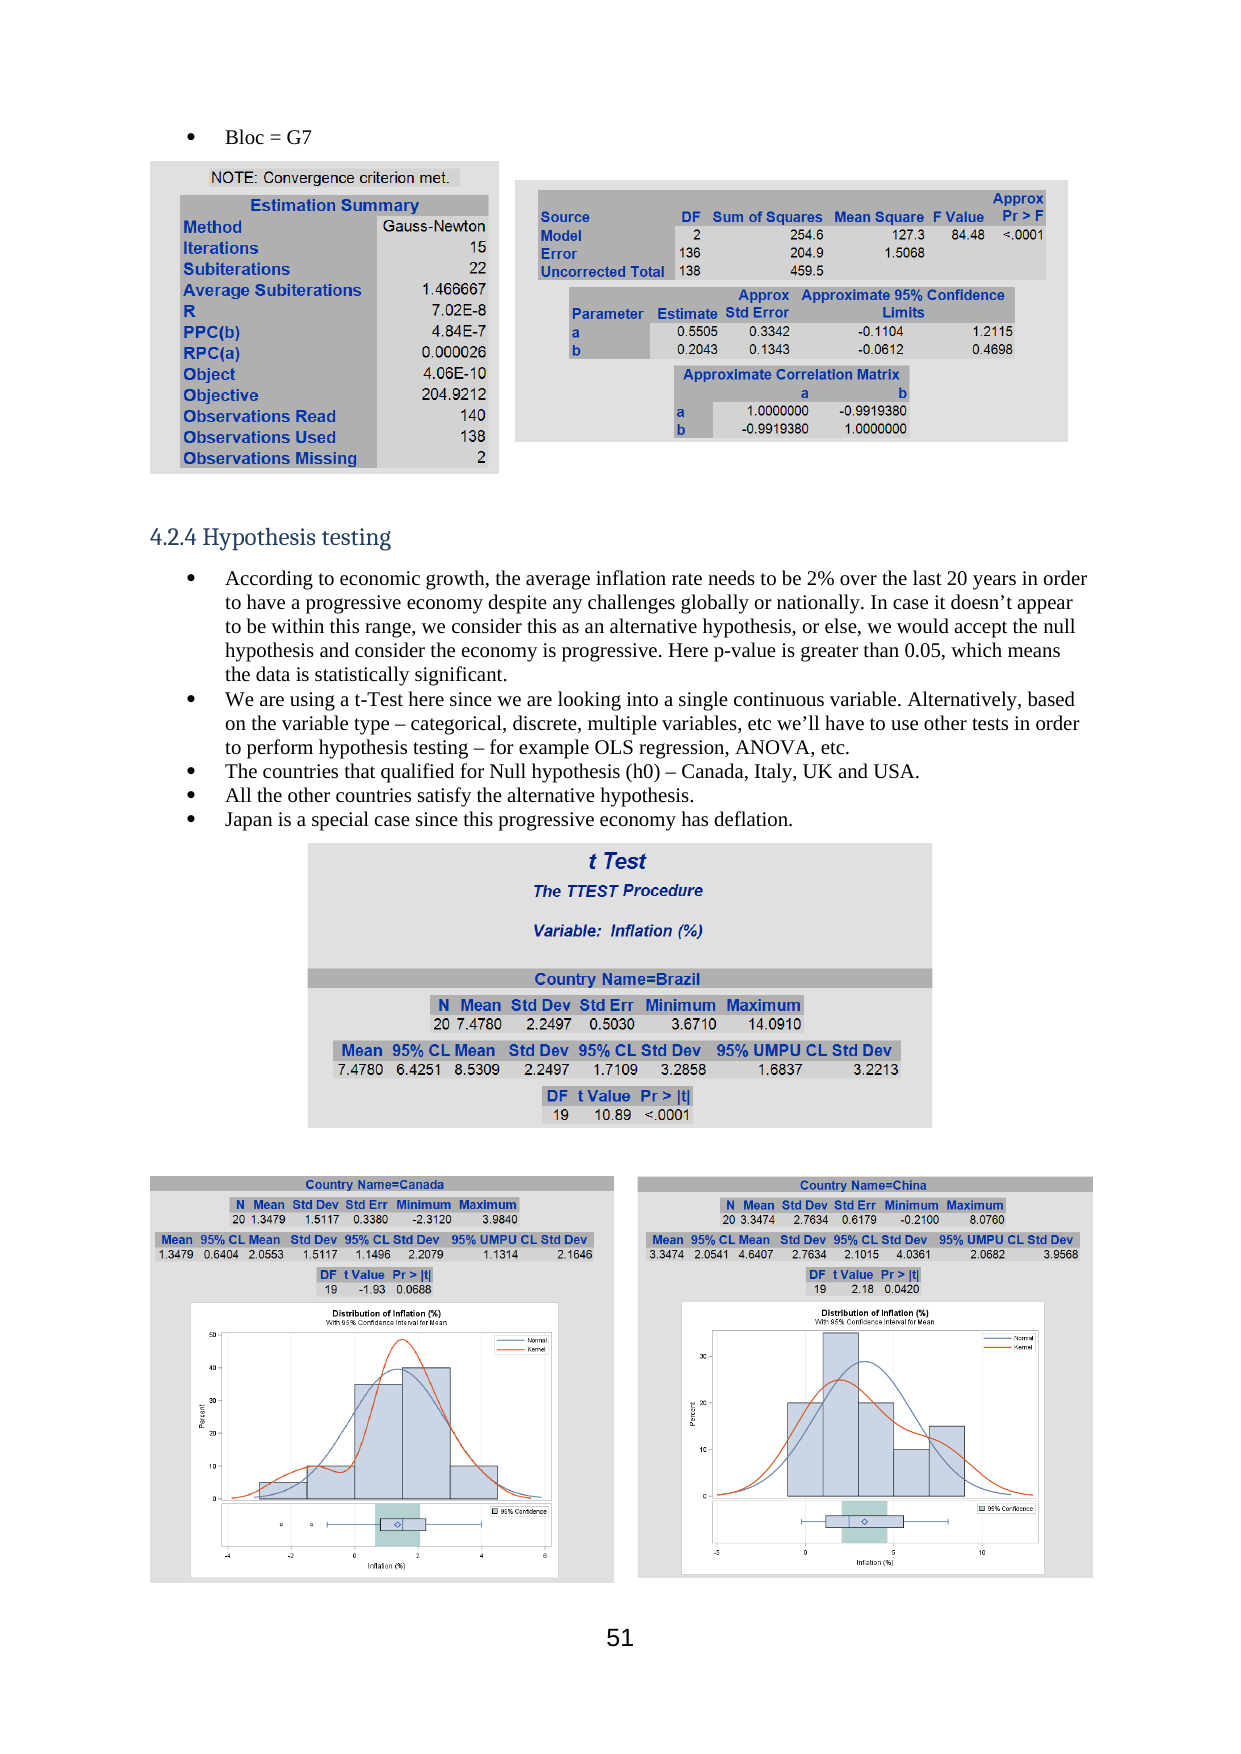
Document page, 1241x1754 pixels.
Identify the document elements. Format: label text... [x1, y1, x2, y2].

list The countries that qualified for Null hypothesis (h0) – Canada, Italy, UK and USA. [187, 759, 1090, 783]
subtitle 4.2.4 Hypothesis testing [150, 523, 1090, 552]
list Bloc = G7 [187, 125, 1090, 149]
picture [515, 180, 1069, 442]
picture [307, 843, 933, 1128]
picture [150, 1176, 615, 1583]
list All the other countries satisfy the alternative hypothesis. [187, 783, 1090, 807]
list Japan is a special case since this progressive economy has deflation. [187, 807, 1090, 831]
list According to economic growth, the average inflation rate needs to be 2% over the last 20 years in order to have a progressive economy despite any challenges globally or nationally. In case it doesn’t appear to be within this range, we consider this as an alternative hypothesis, or else, we would accept the null hypothesis and consider the economy is progressive. Here p-value is greater than 0.05, which means the data is statistically significant. [187, 566, 1090, 686]
list We are using a t-Test here since we are looking into a single continuous variable. Alternatively, based on the variable type – categorical, discrete, multiple variables, etc we’ll have to use other tests in order to perform hypothesis testing – for example OLS regression, ANOVA, etc. [187, 686, 1090, 759]
picture [150, 161, 499, 474]
picture [637, 1176, 1093, 1578]
